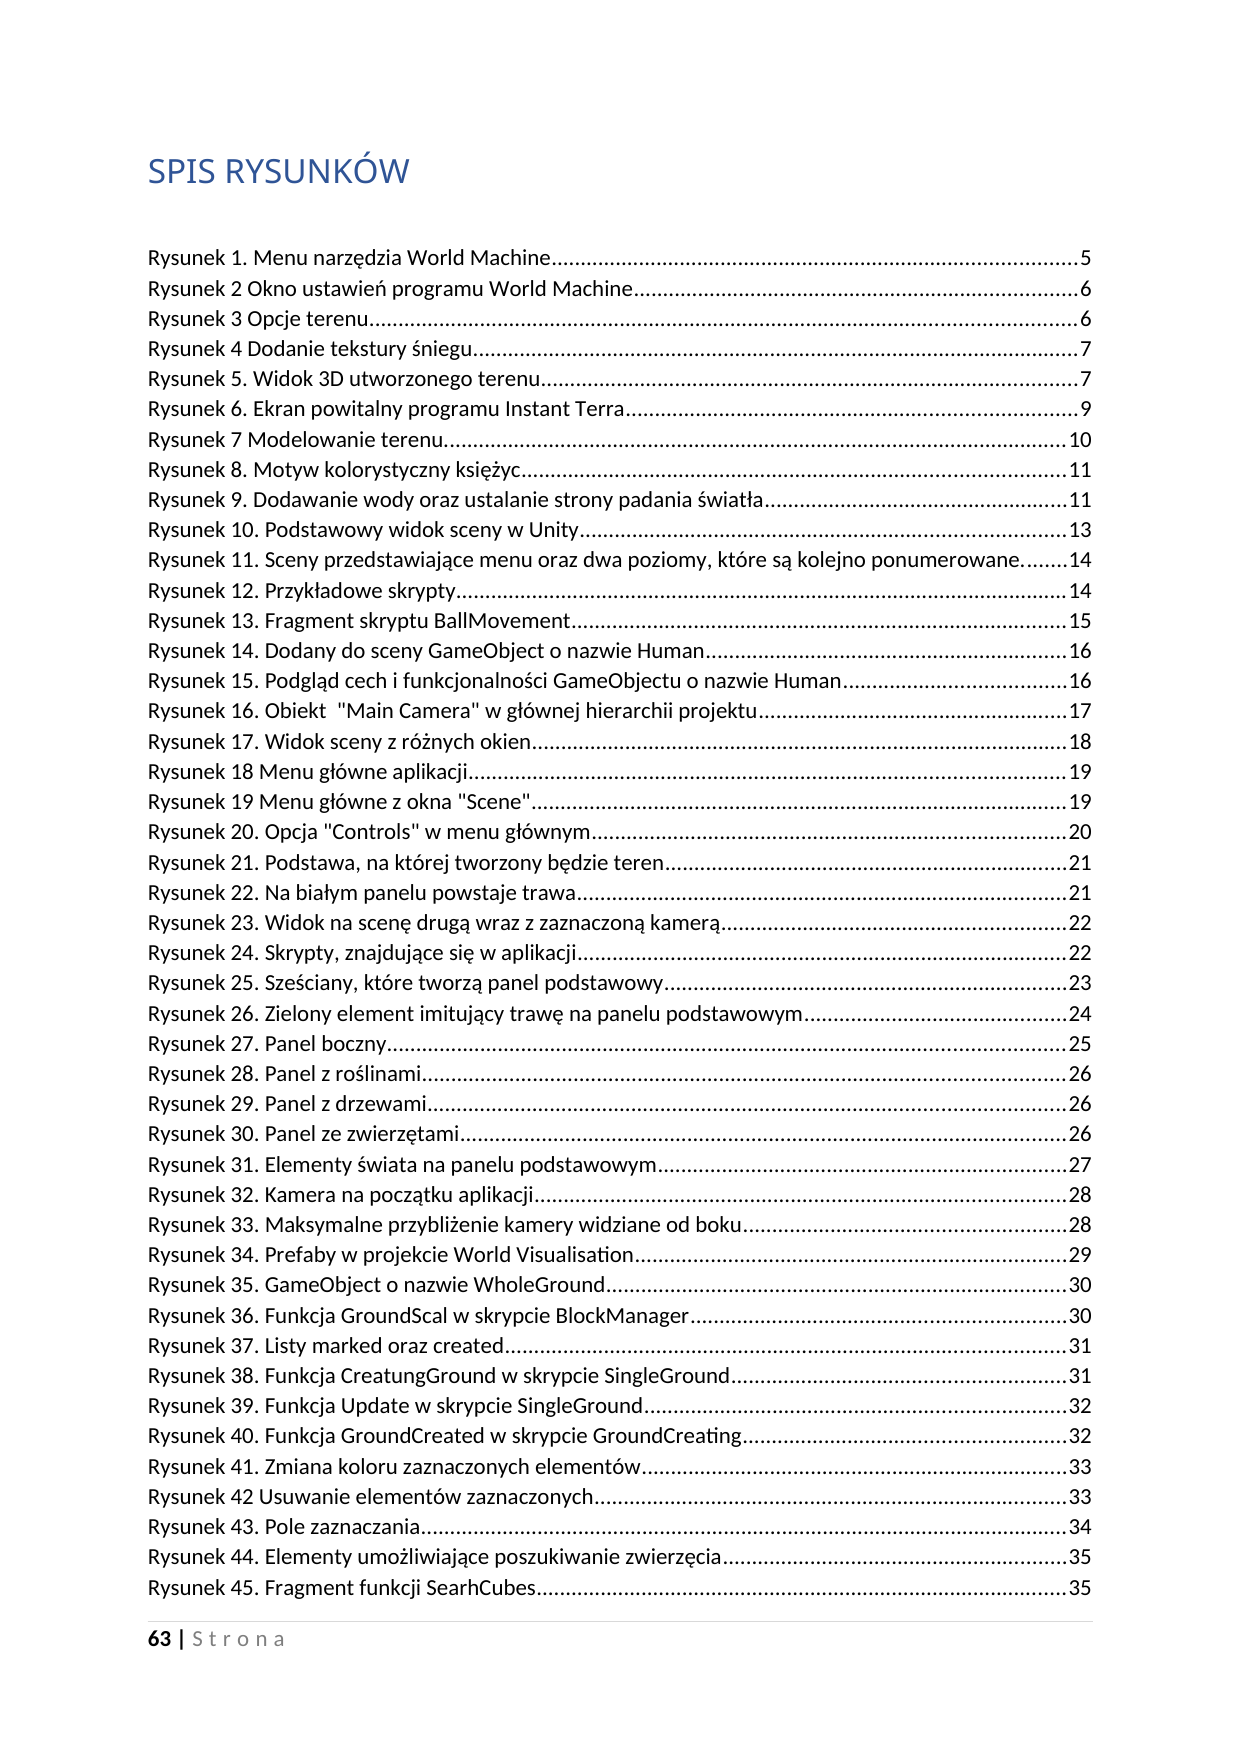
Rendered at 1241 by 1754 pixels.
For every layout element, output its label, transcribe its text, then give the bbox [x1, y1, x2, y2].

text Rysunek 14. Dodany do sceny GameObject o nazwie Human 16 [148, 636, 1093, 664]
text Rysunek 8. Motyw kolorystyczny księżyc 11 [148, 455, 1093, 483]
text Rysunek 25. Sześciany, które tworzą panel podstawowy 23 [148, 968, 1093, 996]
text Rysunek 44. Elementy umożliwiające poszukiwanie zwierzęcia 35 [148, 1542, 1093, 1570]
text Rysunek 36. Funkcja GroundScal w skrypcie BlockManager 30 [148, 1301, 1093, 1329]
text Rysunek 9. Dodawanie wody oraz ustalanie strony padania światła 11 [148, 485, 1093, 513]
text Rysunek 21. Podstawa, na której tworzony będzie teren 21 [148, 848, 1093, 876]
text Rysunek 24. Skrypty, znajdujące się w aplikacji 22 [148, 938, 1093, 966]
text Rysunek 5. Widok 3D utworzonego terenu 7 [148, 364, 1093, 392]
text Rysunek 42 Usuwanie elementów zaznaczonych 33 [148, 1482, 1093, 1510]
text Rysunek 27. Panel boczny 25 [148, 1029, 1093, 1057]
text Rysunek 3 Opcje terenu 6 [148, 304, 1093, 332]
text Rysunek 26. Zielony element imitujący trawę na panelu podstawowym 24 [148, 999, 1093, 1027]
text Rysunek 12. Przykładowe skrypty 14 [148, 576, 1093, 604]
text Rysunek 2 Okno ustawień programu World Machine 6 [148, 274, 1093, 302]
text Rysunek 32. Kamera na początku aplikacji 28 [148, 1180, 1093, 1208]
text Rysunek 13. Fragment skryptu BallMovement 15 [148, 606, 1093, 634]
text Rysunek 39. Funkcja Update w skrypcie SingleGround 32 [148, 1391, 1093, 1419]
text Rysunek 33. Maksymalne przybliżenie kamery widziane od boku 28 [148, 1210, 1093, 1238]
text Rysunek 40. Funkcja GroundCreated w skrypcie GroundCreating 32 [148, 1422, 1093, 1449]
text Rysunek 19 Menu główne z okna "Scene" 19 [148, 787, 1093, 815]
text Rysunek 23. Widok na scenę drugą wraz z zaznaczoną kamerą 22 [148, 908, 1093, 936]
text Rysunek 41. Zmiana koloru zaznaczonych elementów 33 [148, 1452, 1093, 1480]
text Rysunek 38. Funkcja CreatungGround w skrypcie SingleGround 31 [148, 1361, 1093, 1389]
text Rysunek 43. Pole zaznaczania 34 [148, 1512, 1093, 1540]
text Rysunek 37. Listy marked oraz created 31 [148, 1331, 1093, 1359]
text Rysunek 45. Fragment funkcji SearhCubes 35 [148, 1573, 1093, 1601]
text Rysunek 16. Obiekt "Main Camera" w głównej hierarchii projektu 17 [148, 697, 1093, 724]
text Rysunek 4 Dodanie tekstury śniegu 7 [148, 334, 1093, 362]
text Rysunek 30. Panel ze zwierzętami 26 [148, 1119, 1093, 1147]
text Rysunek 15. Podgląd cech i funkcjonalności GameObjectu o nazwie Human 16 [148, 666, 1093, 694]
text Rysunek 1. Menu narzędzia World Machine 5 [148, 243, 1093, 271]
text Rysunek 22. Na białym panelu powstaje trawa 21 [148, 878, 1093, 906]
text Rysunek 7 Modelowanie terenu. 10 [148, 425, 1093, 453]
text Rysunek 10. Podstawowy widok sceny w Unity 13 [148, 515, 1093, 543]
text Rysunek 6. Ekran powitalny programu Instant Terra 9 [148, 394, 1093, 422]
text Rysunek 31. Elementy świata na panelu podstawowym 27 [148, 1150, 1093, 1178]
text Rysunek 34. Prefaby w projekcie World Visualisation 29 [148, 1240, 1093, 1268]
text Rysunek 20. Opcja "Controls" w menu głównym 20 [148, 817, 1093, 845]
text Rysunek 29. Panel z drzewami 26 [148, 1089, 1093, 1117]
text Rysunek 28. Panel z roślinami 26 [148, 1059, 1093, 1087]
text Rysunek 35. GameObject o nazwie WholeGround 30 [148, 1271, 1093, 1298]
text Rysunek 18 Menu główne aplikacji 19 [148, 757, 1093, 785]
text Rysunek 11. Sceny przedstawiające menu oraz dwa poziomy, które są kolejno ponumerowane. 14 [148, 546, 1093, 573]
text Rysunek 17. Widok sceny z różnych okien 18 [148, 727, 1093, 755]
subtitle SPIS RYSUNKÓW [148, 148, 1093, 193]
